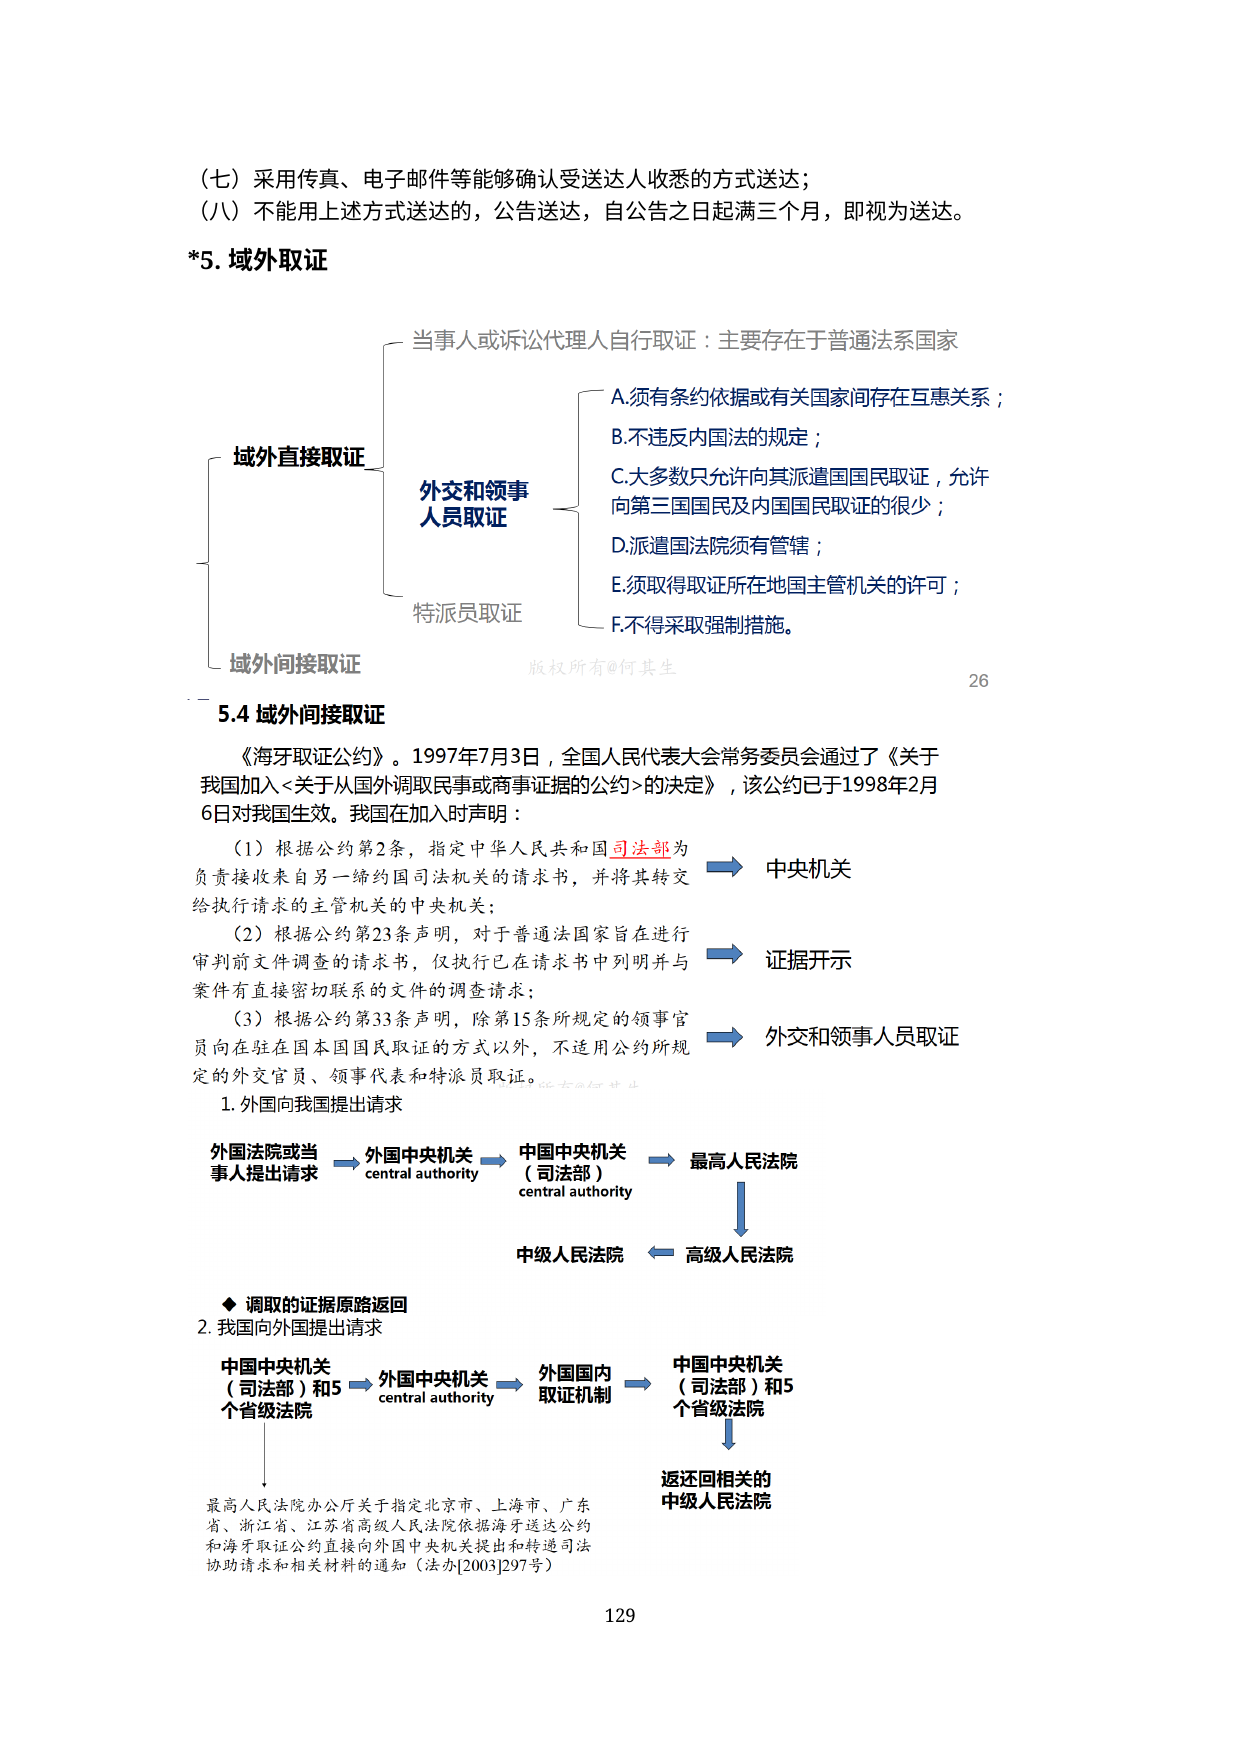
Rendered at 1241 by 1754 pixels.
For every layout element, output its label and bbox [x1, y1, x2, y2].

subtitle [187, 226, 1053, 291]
picture [187, 309, 1010, 1088]
picture [187, 1089, 827, 1576]
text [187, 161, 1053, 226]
